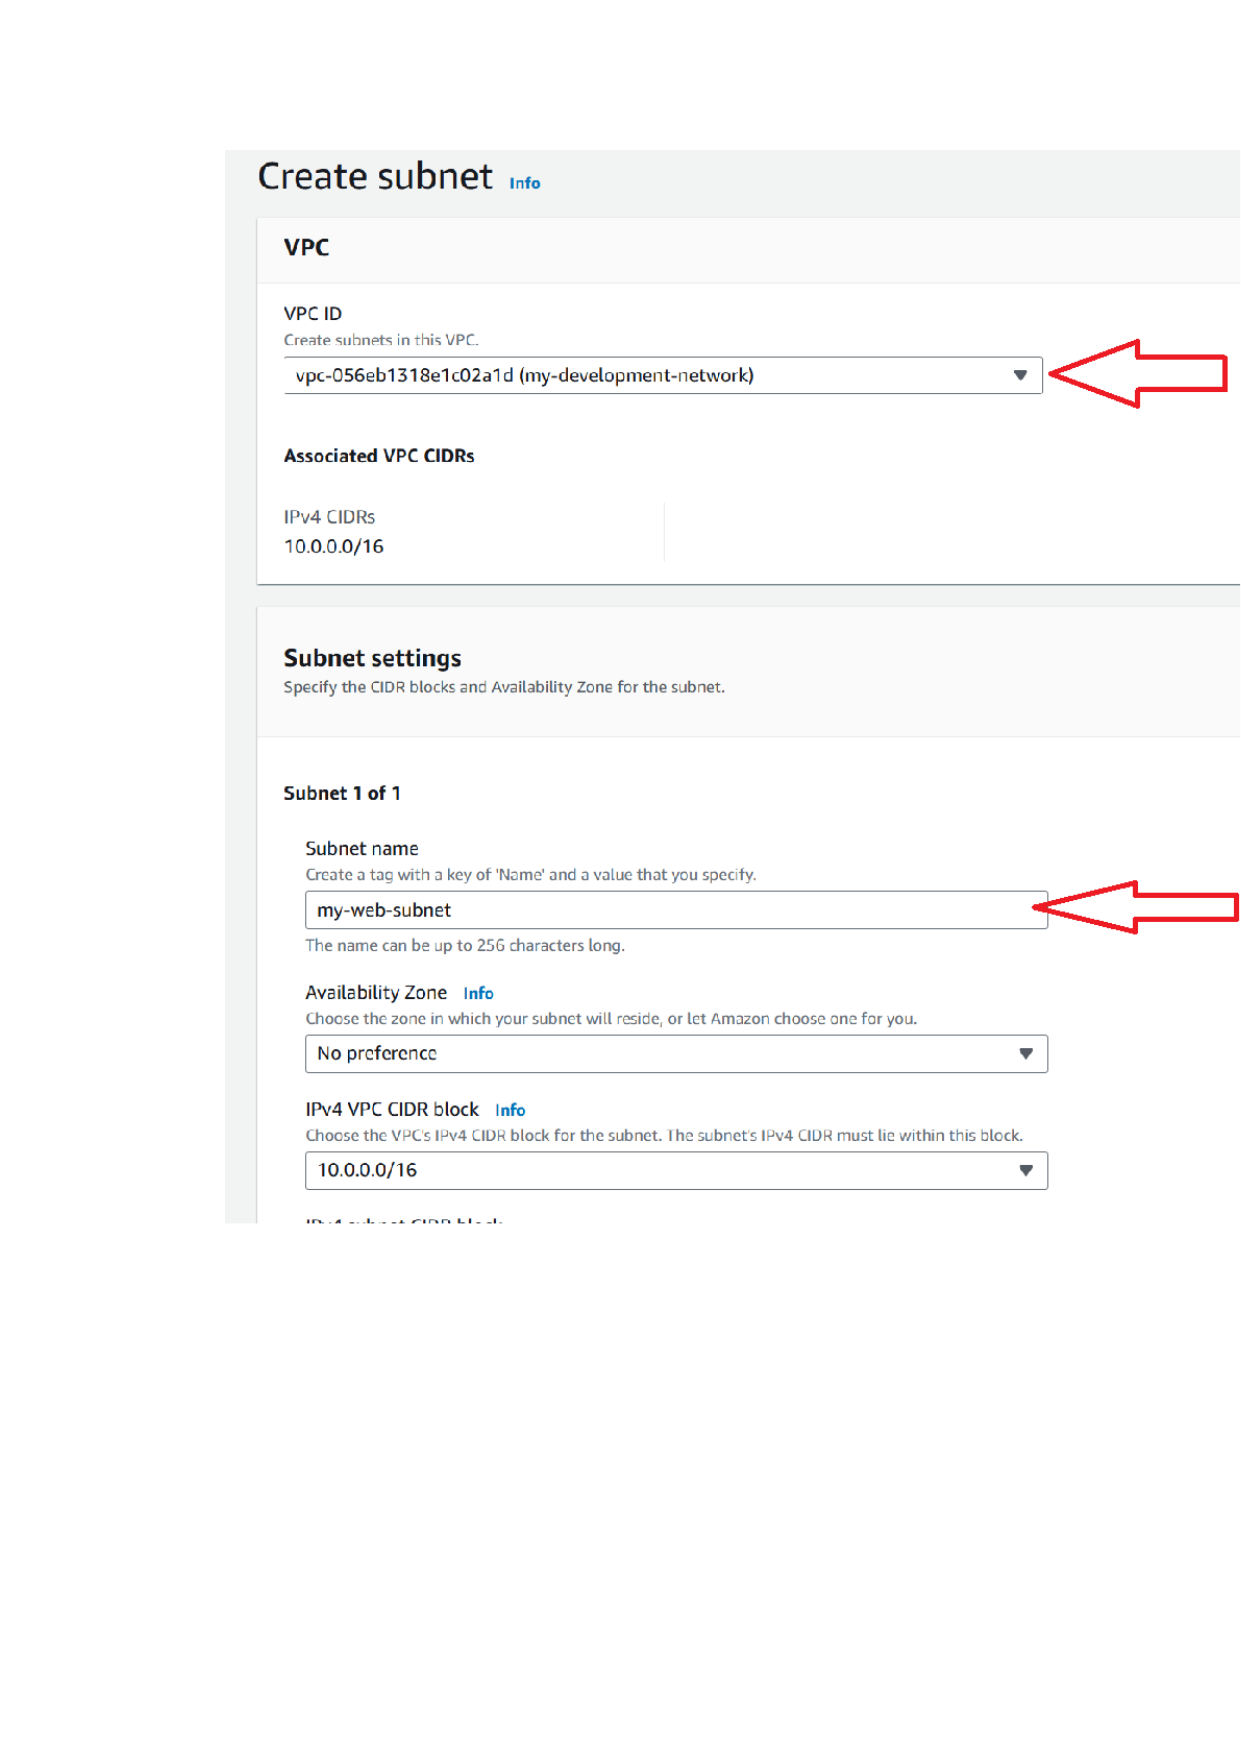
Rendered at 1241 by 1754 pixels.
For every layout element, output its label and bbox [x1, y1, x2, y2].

picture [225, 150, 1241, 1262]
